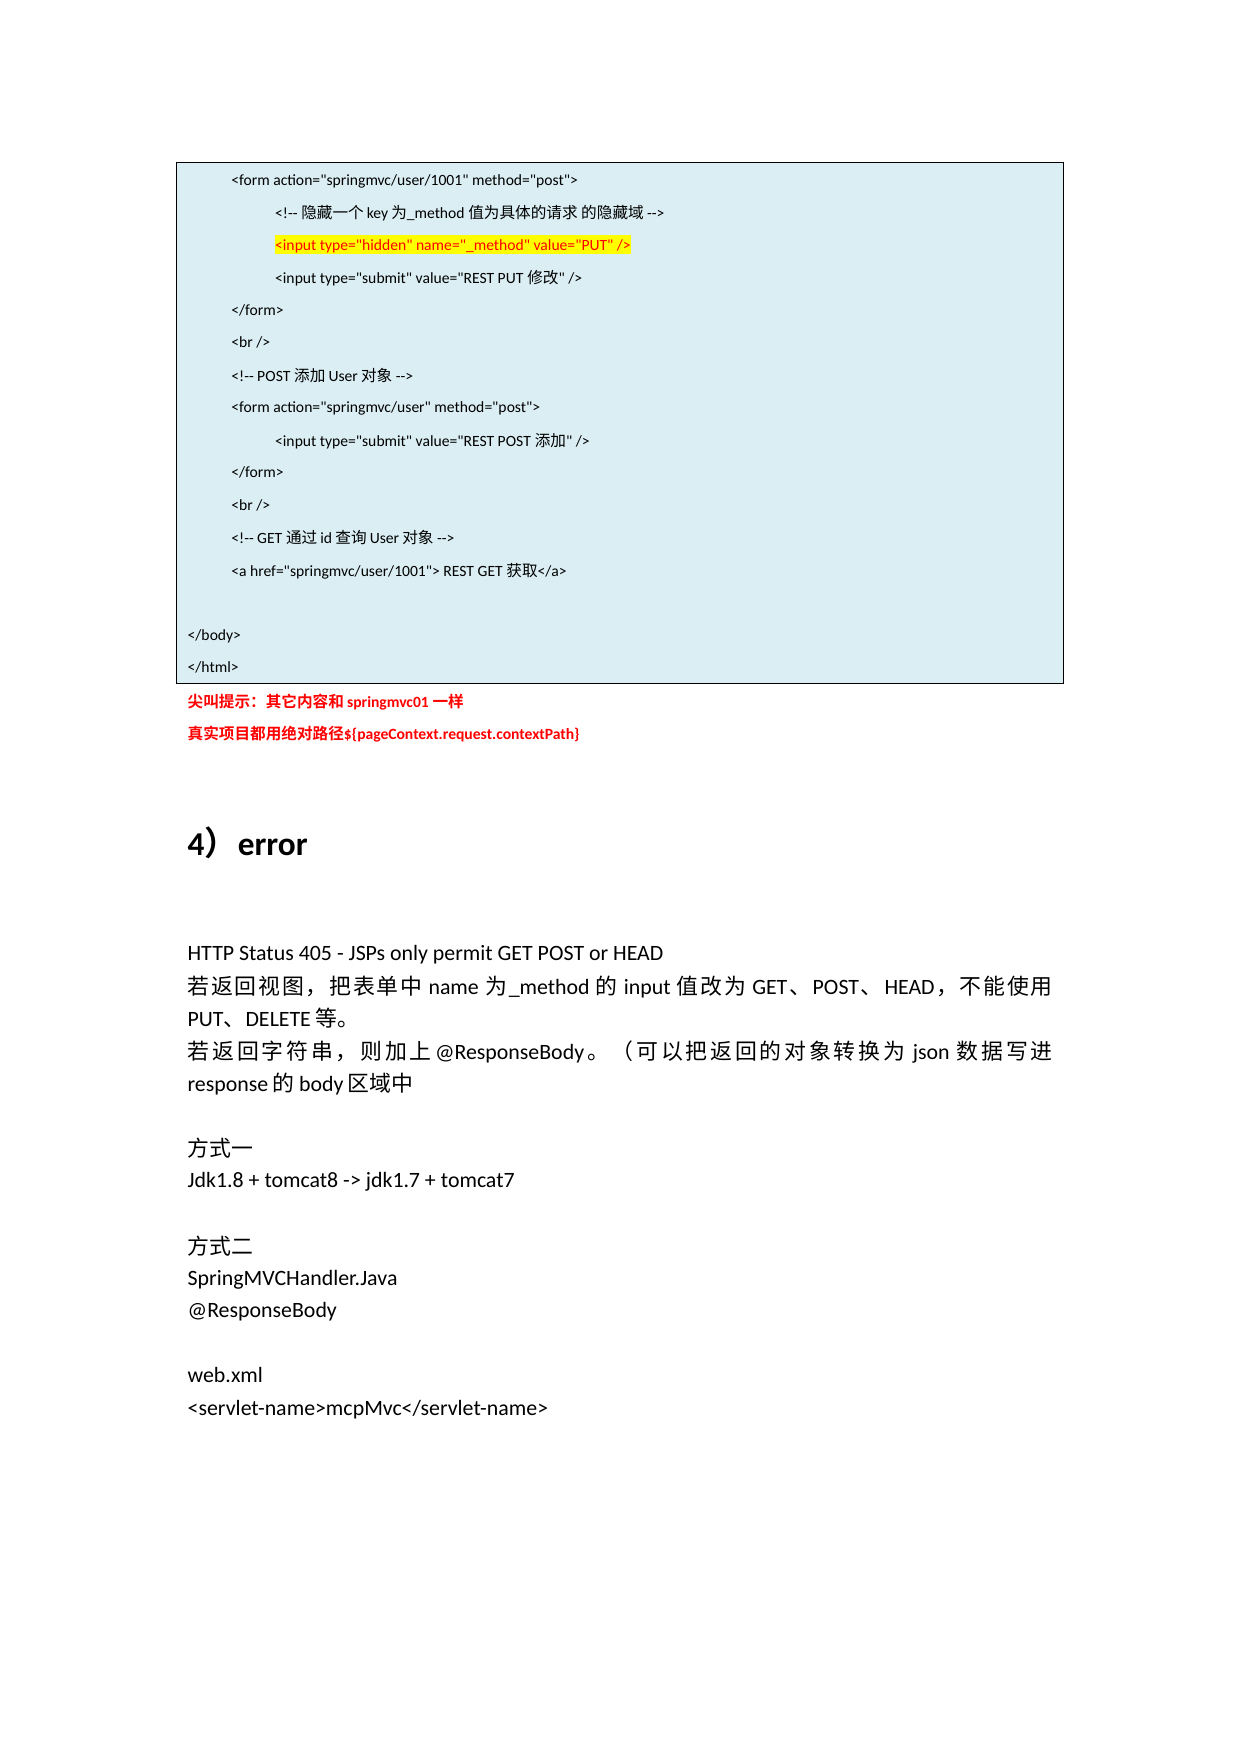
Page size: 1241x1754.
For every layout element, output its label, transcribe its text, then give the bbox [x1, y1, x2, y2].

text SpringMVCHandler.Java [187, 1261, 1053, 1293]
text 方式二 [187, 1228, 1053, 1261]
text <servlet-name>mcpMvc</servlet-name> [187, 1391, 1053, 1423]
text HTTP Status 405 - JSPs only permit GET POST or HEAD [187, 936, 1053, 968]
text 方式一 [187, 1131, 1053, 1163]
subtitle 4）error [187, 809, 1053, 874]
text Jdk1.8 + tomcat8 -> jdk1.7 + tomcat7 [187, 1163, 1053, 1196]
text 若返回视图，把表单中name为_method的input值改为GET、POST、HEAD，不能使用PUT、DELETE等。 [187, 968, 1053, 1033]
text 若返回字符串，则加上@ResponseBody。（可以把返回的对象转换为json数据写进response的body区域中 [187, 1033, 1053, 1098]
text 真实项目都用绝对路径${pageContext.request.contextPath} [187, 717, 1053, 749]
text web.xml [187, 1358, 1053, 1391]
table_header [177, 163, 1063, 683]
text @ResponseBody [187, 1293, 1053, 1326]
text 尖叫提示：其它内容和springmvc01 一样 [187, 684, 1053, 717]
